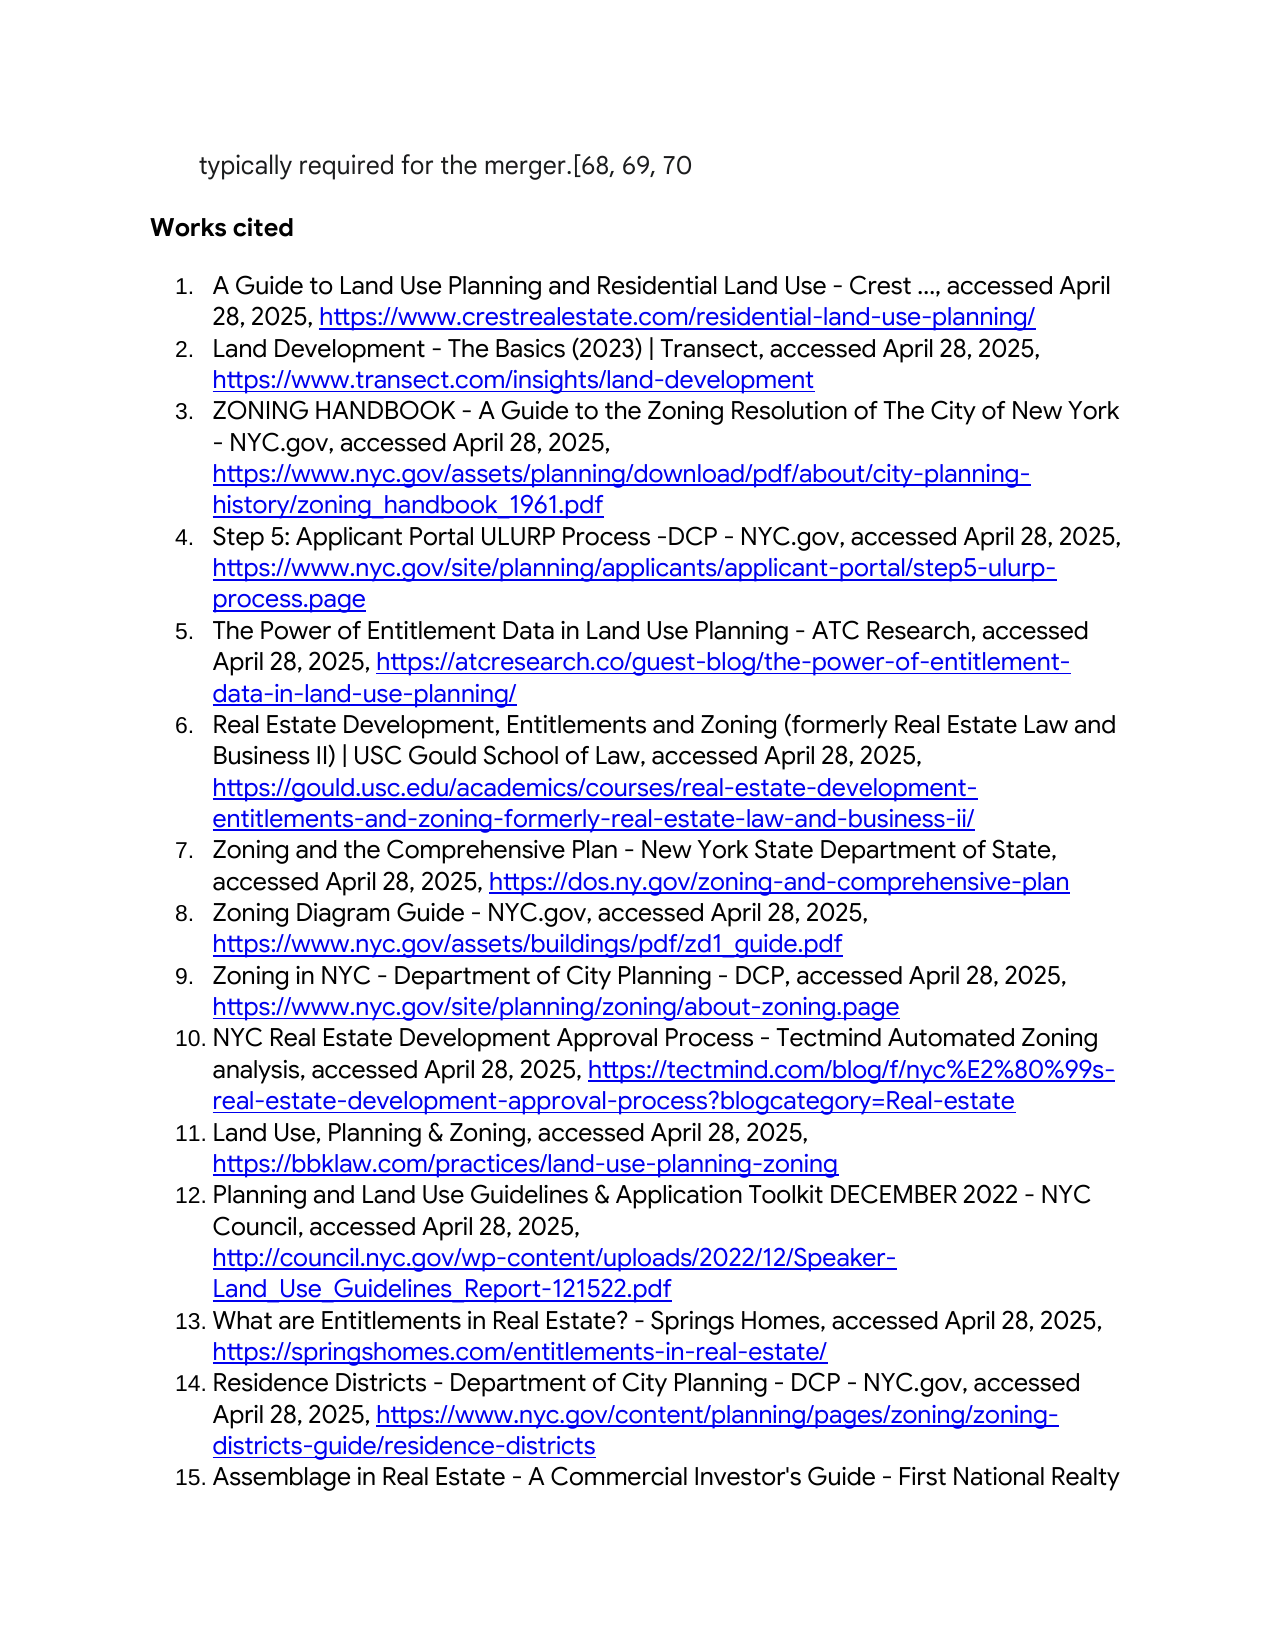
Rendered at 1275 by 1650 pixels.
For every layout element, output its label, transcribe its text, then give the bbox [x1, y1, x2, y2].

list NYC Real Estate Development Approval Process - Tectmind Automated Zoning analysis, accessed April 28, 2025, https://tectmind.com/blog/f/nyc%E2%80%99s-real-estate-development-approval-process?blogcategory=Real-estate [175, 1023, 1125, 1117]
list Zoning Diagram Guide - NYC.gov, accessed April 28, 2025, https://www.nyc.gov/assets/buildings/pdf/zd1_guide.pdf [175, 897, 1125, 960]
list Zoning in NYC - Department of City Planning - DCP, accessed April 28, 2025, https://www.nyc.gov/site/planning/zoning/about-zoning.page [175, 960, 1125, 1023]
subtitle Works cited [150, 212, 1125, 244]
list Land Use, Planning & Zoning, accessed April 28, 2025, https://bbklaw.com/practices/land-use-planning-zoning [175, 1117, 1125, 1179]
list Real Estate Development, Entitlements and Zoning (formerly Real Estate Law and Business II) | USC Gould School of Law, accessed April 28, 2025, https://gould.usc.edu/academics/courses/real-estate-development-entitlements-and-zoning-formerly-real-estate-law-and-business-ii/ [175, 709, 1125, 834]
list Step 5: Applicant Portal ULURP Process -DCP - NYC.gov, accessed April 28, 2025, https://www.nyc.gov/site/planning/applicants/applicant-portal/step5-ulurp-process.page [175, 521, 1125, 615]
list Residence Districts - Department of City Planning - DCP - NYC.gov, accessed April 28, 2025, https://www.nyc.gov/content/planning/pages/zoning/zoning-districts-guide/residence-districts [175, 1368, 1125, 1462]
list Land Development - The Basics (2023) | Transect, accessed April 28, 2025, https://www.transect.com/insights/land-development [175, 333, 1125, 396]
list Zoning and the Comprehensive Plan - New York State Department of State, accessed April 28, 2025, https://dos.ny.gov/zoning-and-comprehensive-plan [175, 834, 1125, 897]
list Planning and Land Use Guidelines & Application Toolkit DECEMBER 2022 - NYC Council, accessed April 28, 2025, http://council.nyc.gov/wp-content/uploads/2022/12/Speaker-Land_Use_Guidelines_Report-121522.pdf [175, 1179, 1125, 1305]
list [175, 1462, 1125, 1493]
list What are Entitlements in Real Estate? - Springs Homes, accessed April 28, 2025, https://springshomes.com/entitlements-in-real-estate/ [175, 1305, 1125, 1368]
list A Guide to Land Use Planning and Residential Land Use - Crest ..., accessed April 28, 2025, https://www.crestrealestate.com/residential-land-use-planning/ [175, 270, 1125, 333]
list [161, 150, 1125, 181]
list ZONING HANDBOOK - A Guide to the Zoning Resolution of The City of New York - NYC.gov, accessed April 28, 2025, https://www.nyc.gov/assets/planning/download/pdf/about/city-planning-history/zoning_handbook_1961.pdf [175, 396, 1125, 521]
list The Power of Entitlement Data in Land Use Planning - ATC Research, accessed April 28, 2025, https://atcresearch.co/guest-blog/the-power-of-entitlement-data-in-land-use-planning/ [175, 615, 1125, 709]
